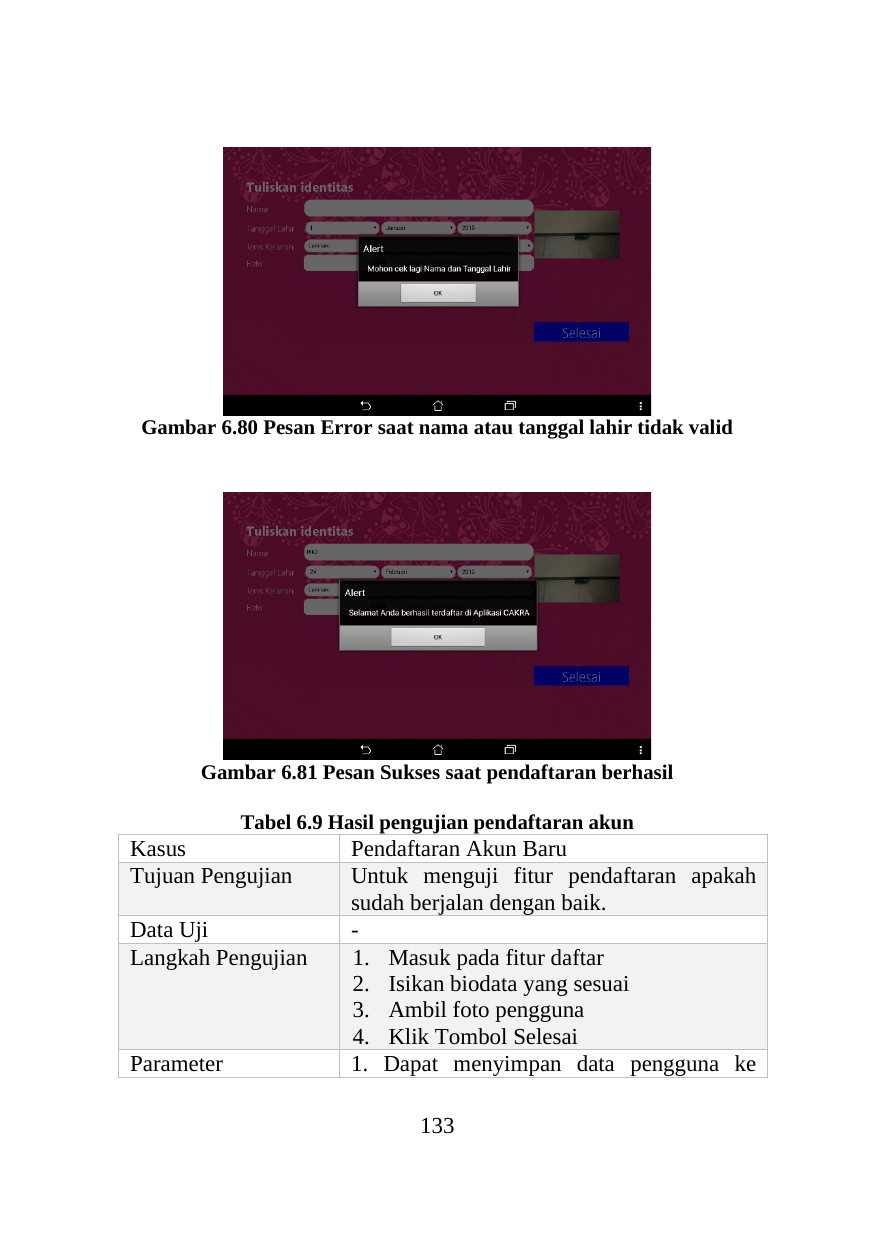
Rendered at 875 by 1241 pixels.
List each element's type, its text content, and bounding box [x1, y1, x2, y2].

table_cell Tujuan Pengujian [119, 863, 339, 915]
table_cell Untuk menguji fitur pendaftaran apakah sudah berjalan dengan baik. [340, 863, 767, 915]
table_cell Masuk pada fitur daftar Isikan biodata yang sesuai Ambil foto pengguna Klik Tombol Selesai [340, 944, 767, 1049]
table_cell Langkah Pengujian [119, 944, 339, 1049]
table_header Kasus [119, 835, 339, 862]
table_header Pendaftaran Akun Baru [340, 835, 767, 862]
picture [223, 147, 652, 416]
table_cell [119, 1050, 339, 1077]
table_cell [340, 1050, 767, 1077]
table_cell Data Uji [119, 916, 339, 943]
picture [223, 492, 652, 760]
table_cell - [340, 916, 767, 943]
